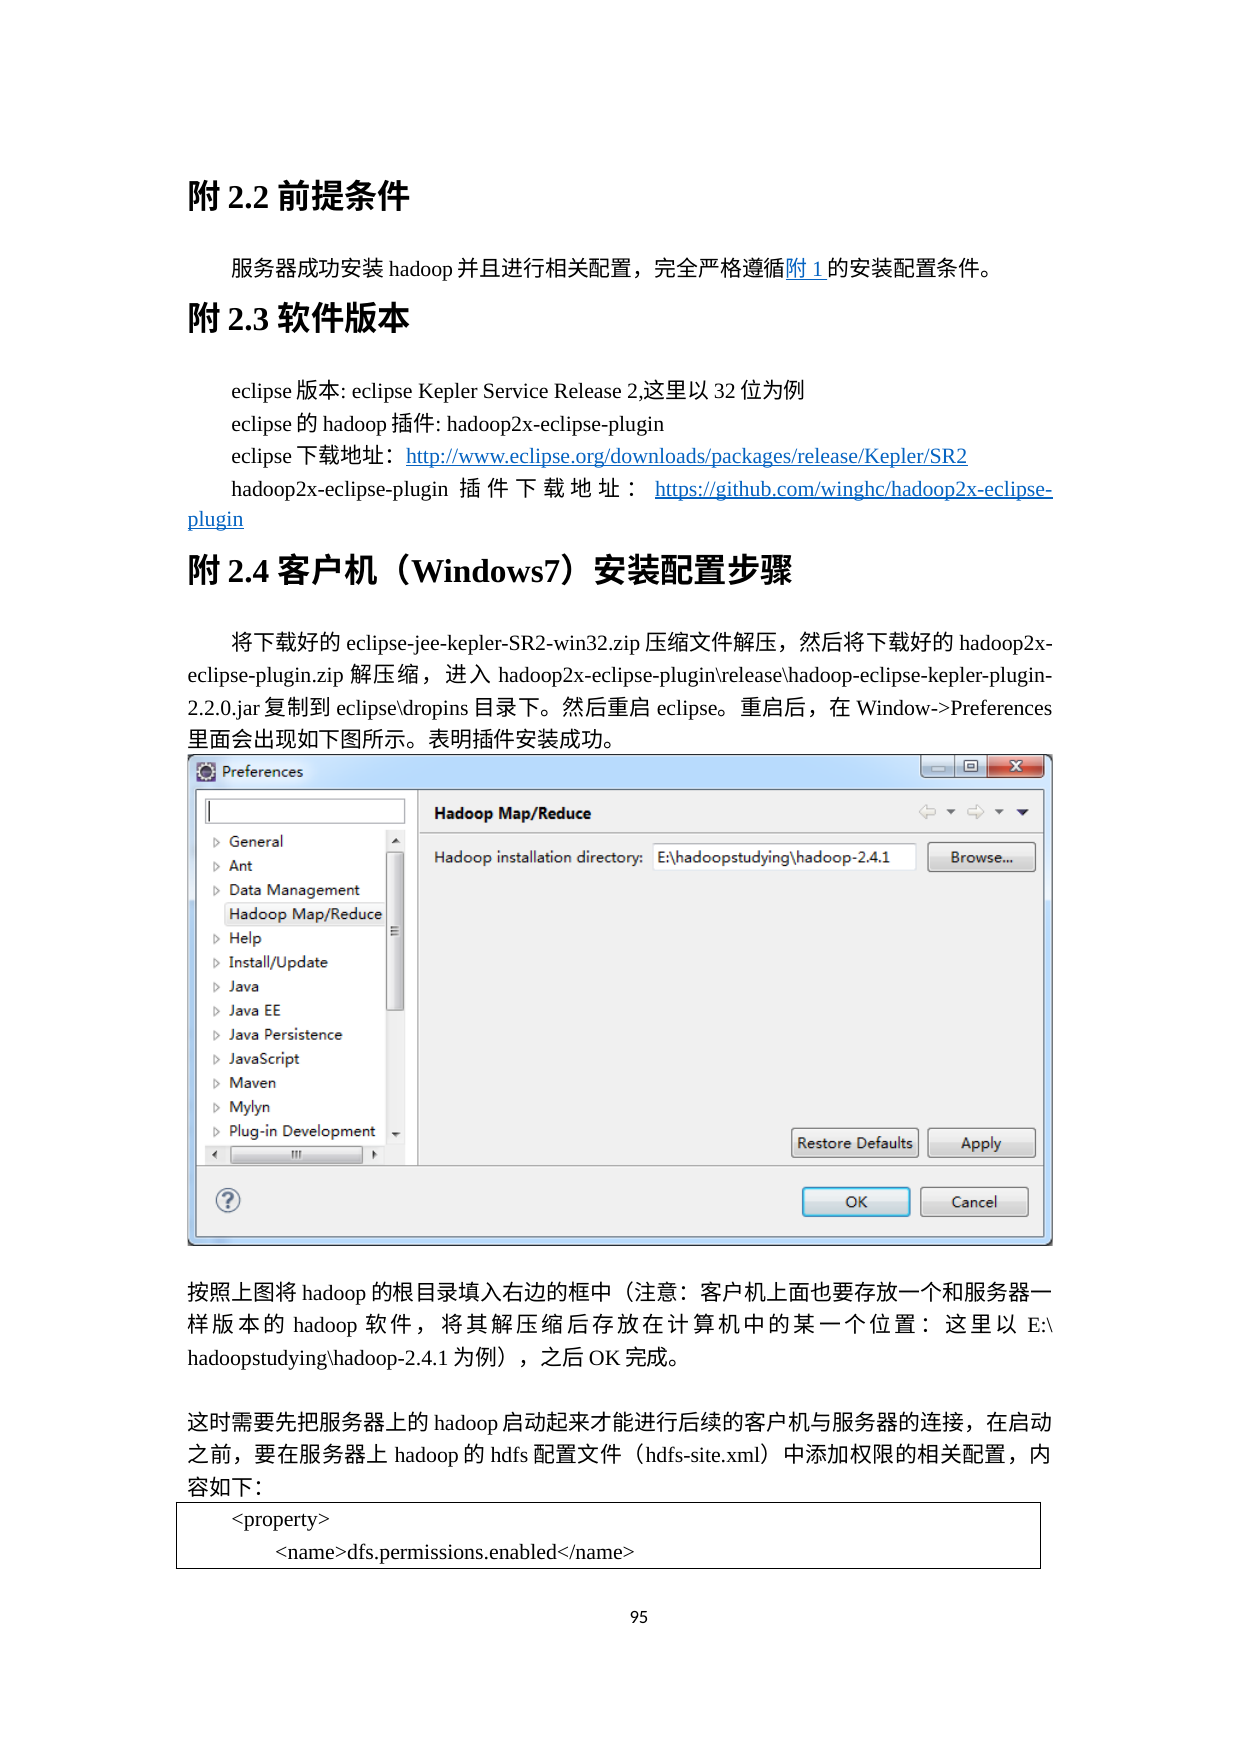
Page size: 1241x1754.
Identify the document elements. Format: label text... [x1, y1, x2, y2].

picture [187, 754, 1053, 1246]
subtitle 附2.2 前提条件 [187, 162, 1053, 227]
text 服务器成功安装hadoop并且进行相关配置，完全严格遵循附1的安装配置条件。 [187, 251, 1053, 283]
text eclipse版本: eclipse Kepler Service Release 2,这里以32位为例 [187, 373, 1053, 405]
subtitle 附2.4 客户机（Windows7）安装配置步骤 [187, 535, 1053, 600]
text hadoop2x-eclipse-plugin插件下载地址：https://github.com/winghc/hadoop2x-eclipse-plugin [187, 470, 1053, 535]
text 这时需要先把服务器上的hadoop启动起来才能进行后续的客户机与服务器的连接，在启动之前，要在服务器上hadoop的hdfs配置文件（hdfs-site.xml）中添加权限的相关配置，内容如下： [187, 1404, 1053, 1502]
text eclipse的hadoop插件: hadoop2x-eclipse-plugin [187, 405, 1053, 438]
subtitle 附2.3 软件版本 [187, 283, 1053, 348]
text eclipse下载地址：http://www.eclipse.org/downloads/packages/release/Kepler/SR2 [187, 438, 1053, 470]
text 将下载好的eclipse-jee-kepler-SR2-win32.zip压缩文件解压，然后将下载好的hadoop2x-eclipse-plugin.zip解压缩，进入hadoop2x-eclipse-plugin\release\hadoop-eclipse-kepler-plugin-2.2.0.jar复制到eclipse\dropins目录下。然后重启eclipse。重启后，在Window->Preferences里面会出现如下图所示。表明插件安装成功。 [187, 624, 1053, 754]
text 按照上图将hadoop的根目录填入右边的框中（注意：客户机上面也要存放一个和服务器一样版本的hadoop软件，将其解压缩后存放在计算机中的某一个位置：这里以E:\hadoopstudying\hadoop-2.4.1为例），之后OK完成。 [187, 1274, 1053, 1372]
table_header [177, 1503, 1040, 1568]
